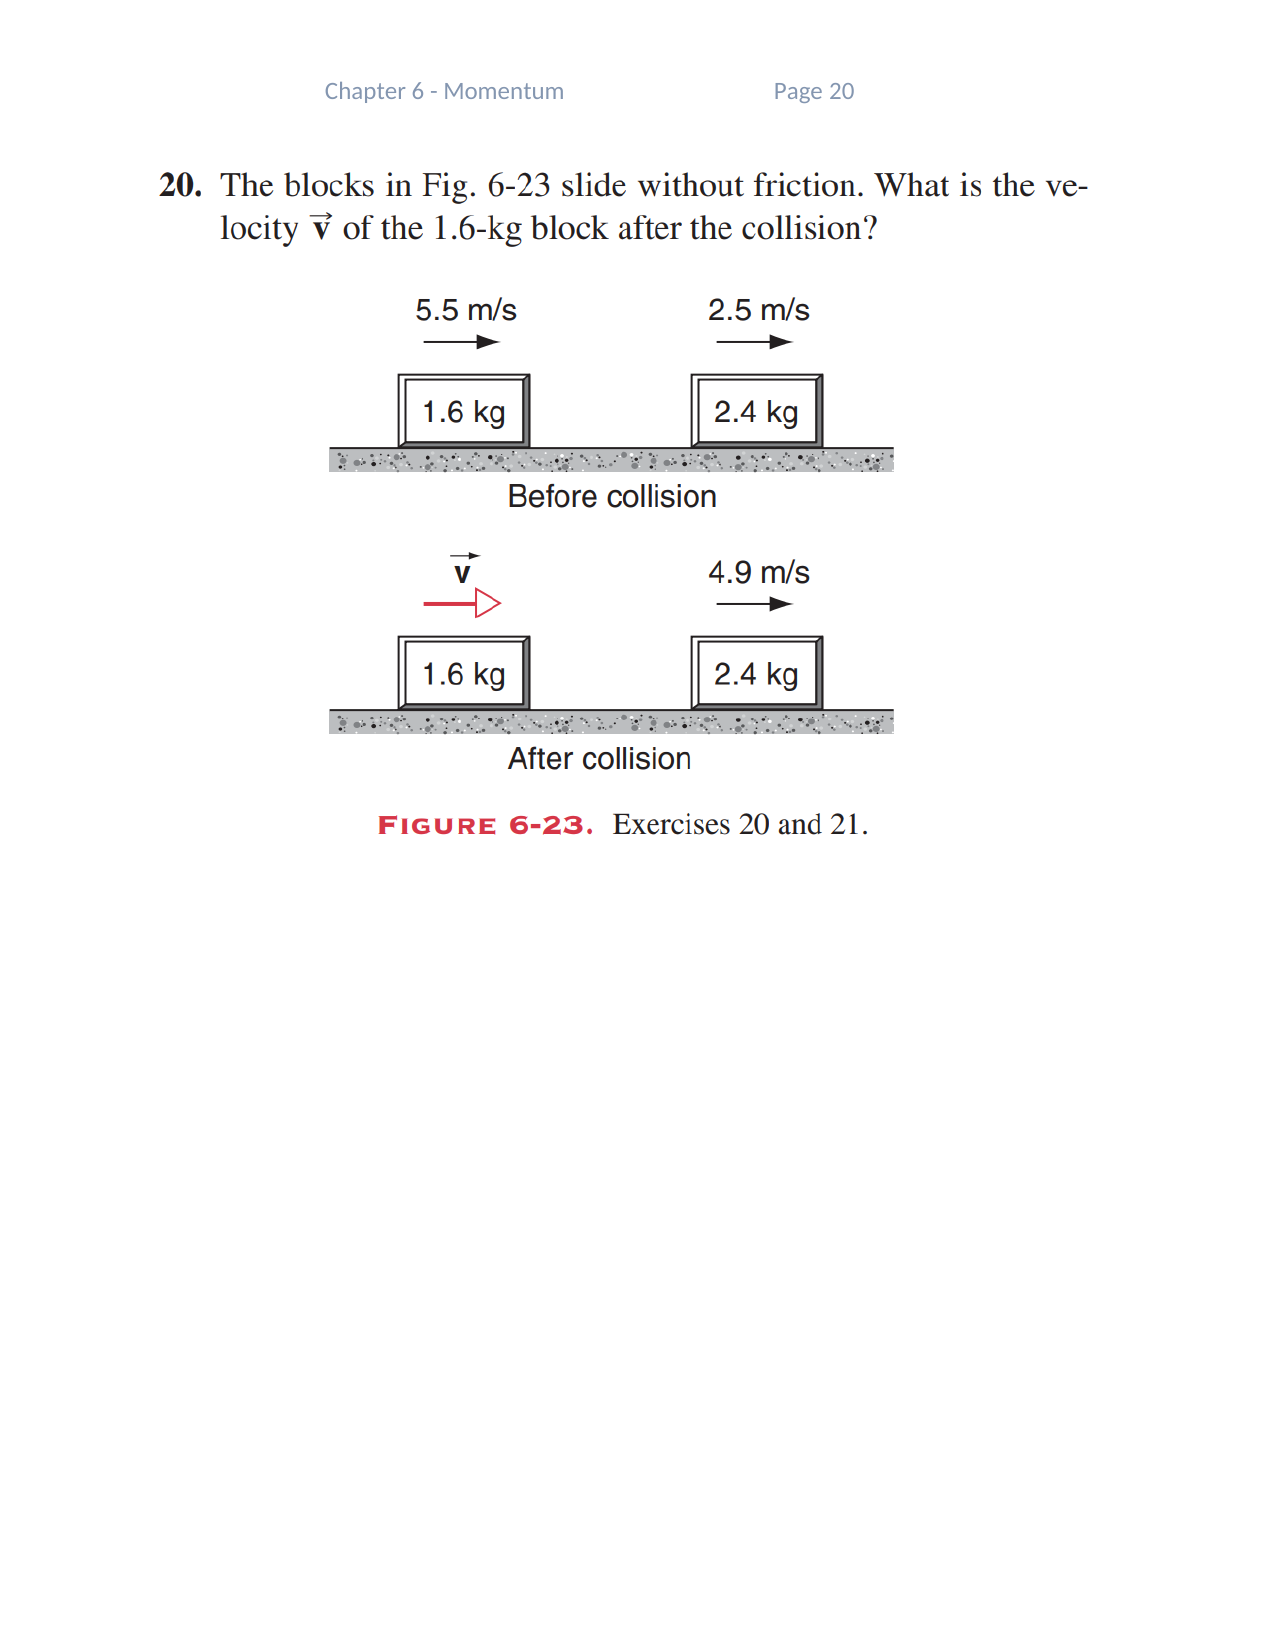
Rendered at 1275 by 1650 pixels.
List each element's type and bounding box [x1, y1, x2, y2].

picture [135, 150, 1110, 852]
